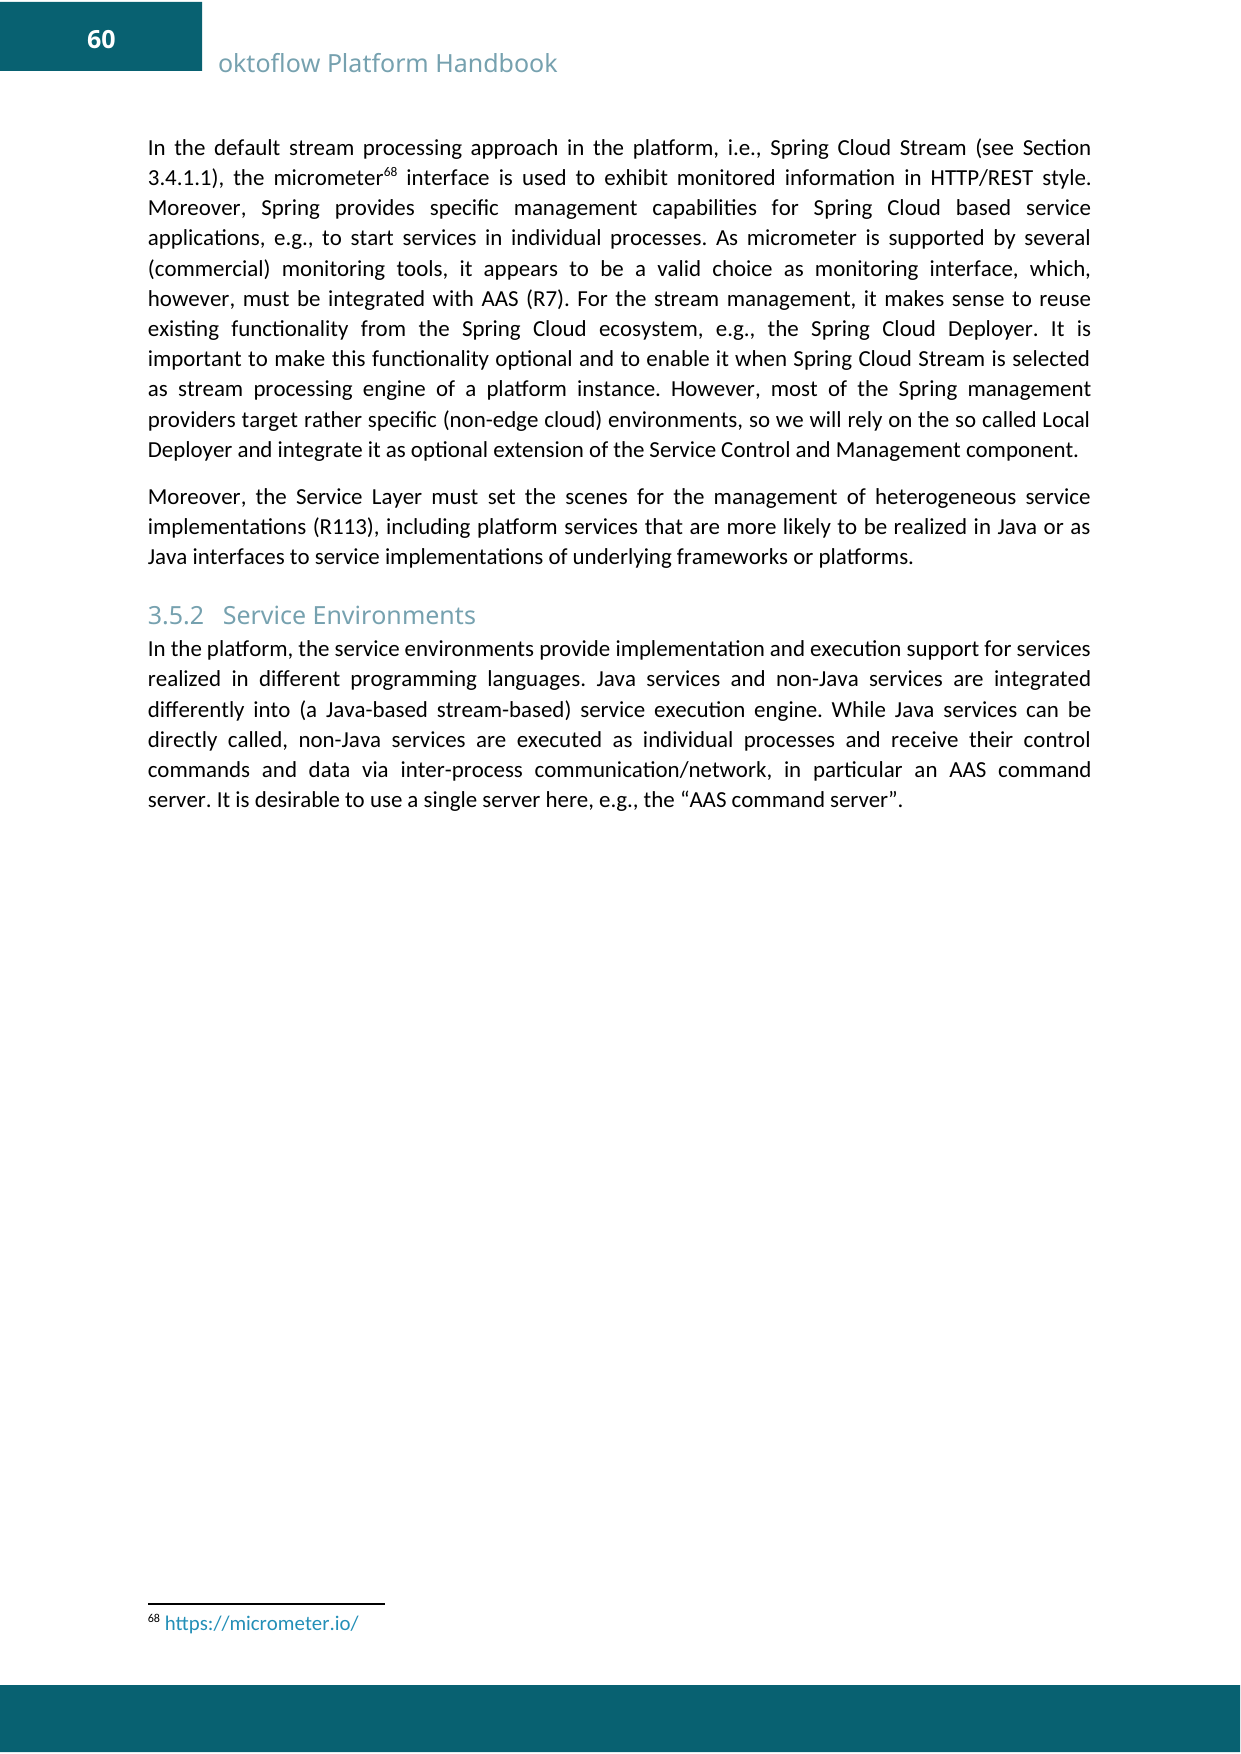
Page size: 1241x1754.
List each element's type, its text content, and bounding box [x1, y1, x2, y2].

text In the platform, the service environments provide implementation and execution support for services realized in different programming languages. Java services and non-Java services are integrated differently into (a Java-based stream-based) service execution engine. While Java services can be directly called, non-Java services are executed as individual processes and receive their control commands and data via inter-process communication/network, in particular an AAS command server. It is desirable to use a single server here, e.g., the “AAS command server”. [148, 634, 1093, 813]
text Moreover, the Service Layer must set the scenes for the management of heterogeneous service implementations (R113), including platform services that are more likely to be realized in Java or as Java interfaces to service implementations of underlying frameworks or platforms. [148, 482, 1093, 570]
subtitle Service Environments [148, 597, 1093, 632]
text In the default stream processing approach in the platform, i.e., Spring Cloud Stream (see Section 3.4.1.1), the micrometer interface is used to exhibit monitored information in HTTP/REST style. Moreover, Spring provides specific management capabilities for Spring Cloud based service applications, e.g., to start services in individual processes. As micrometer is supported by several (commercial) monitoring tools, it appears to be a valid choice as monitoring interface, which, however, must be integrated with AAS (R7). For the stream management, it makes sense to reuse existing functionality from the Spring Cloud ecosystem, e.g., the Spring Cloud Deployer. It is important to make this functionality optional and to enable it when Spring Cloud Stream is selected as stream processing engine of a platform instance. However, most of the Spring management providers target rather specific (non-edge cloud) environments, so we will rely on the so called Local Deployer and integrate it as optional extension of the Service Control and Management component. [148, 133, 1093, 463]
